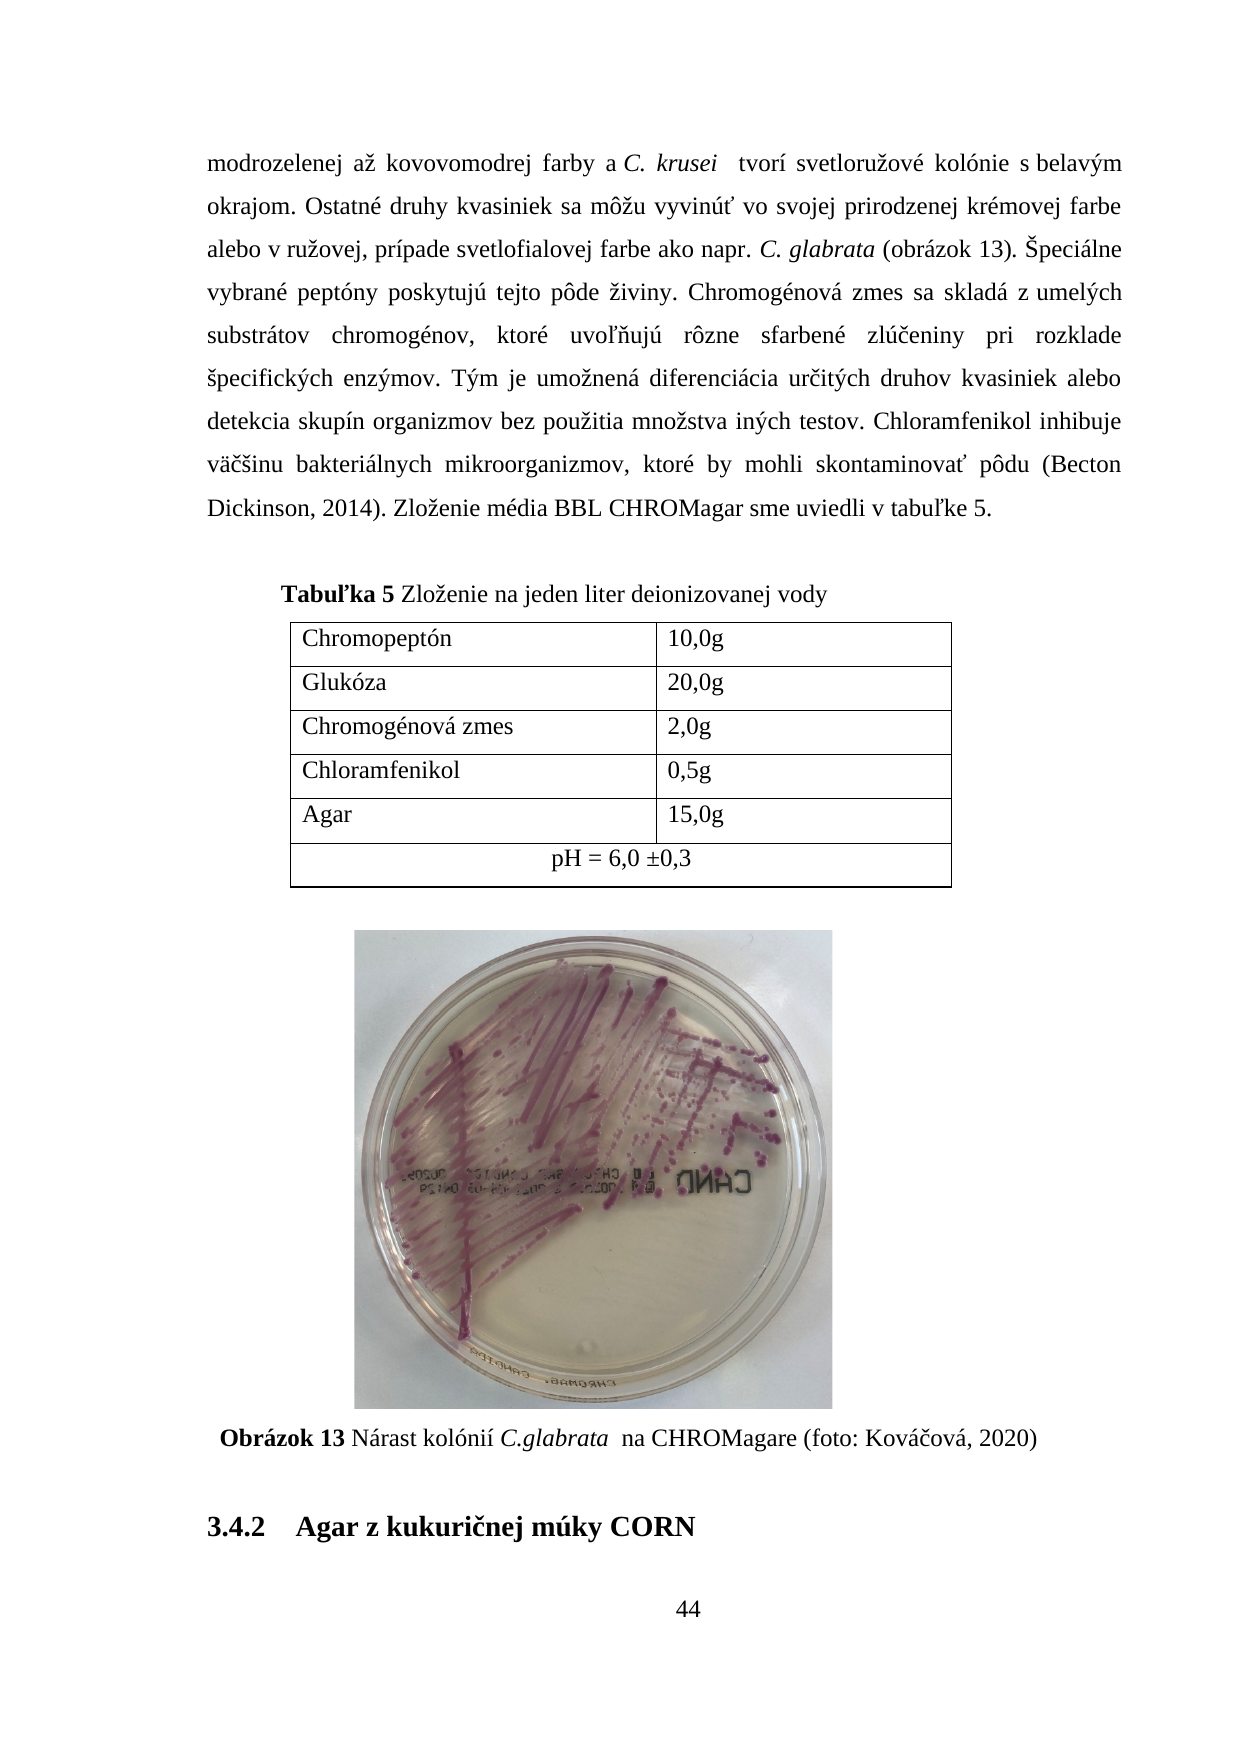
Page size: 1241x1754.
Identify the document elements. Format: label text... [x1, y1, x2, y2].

table_cell 2,0g [657, 711, 951, 754]
text 3.4.2 Agar z kukuričnej múky CORN [207, 1509, 1122, 1543]
table_cell 0,5g [657, 755, 951, 798]
text Tabuľka 5 Zloženie na jeden liter deionizovanej vody [207, 579, 1122, 608]
table_cell Chloramfenikol [291, 755, 656, 798]
table_cell pH = 6,0 ±0,3 [291, 844, 951, 886]
table_cell 20,0g [657, 667, 951, 710]
text Obrázok 13 Nárast kolónií C.glabrata na CHROMagare (foto: Kováčová, 2020) [207, 1423, 1122, 1452]
table_cell Glukóza [291, 667, 656, 710]
picture [354, 930, 833, 1409]
table_header Chromopeptón [291, 623, 656, 666]
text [207, 148, 1122, 521]
table_cell Chromogénová zmes [291, 711, 656, 754]
table_cell Agar [291, 799, 656, 842]
table_cell 15,0g [657, 799, 951, 842]
table_header 10,0g [657, 623, 951, 666]
